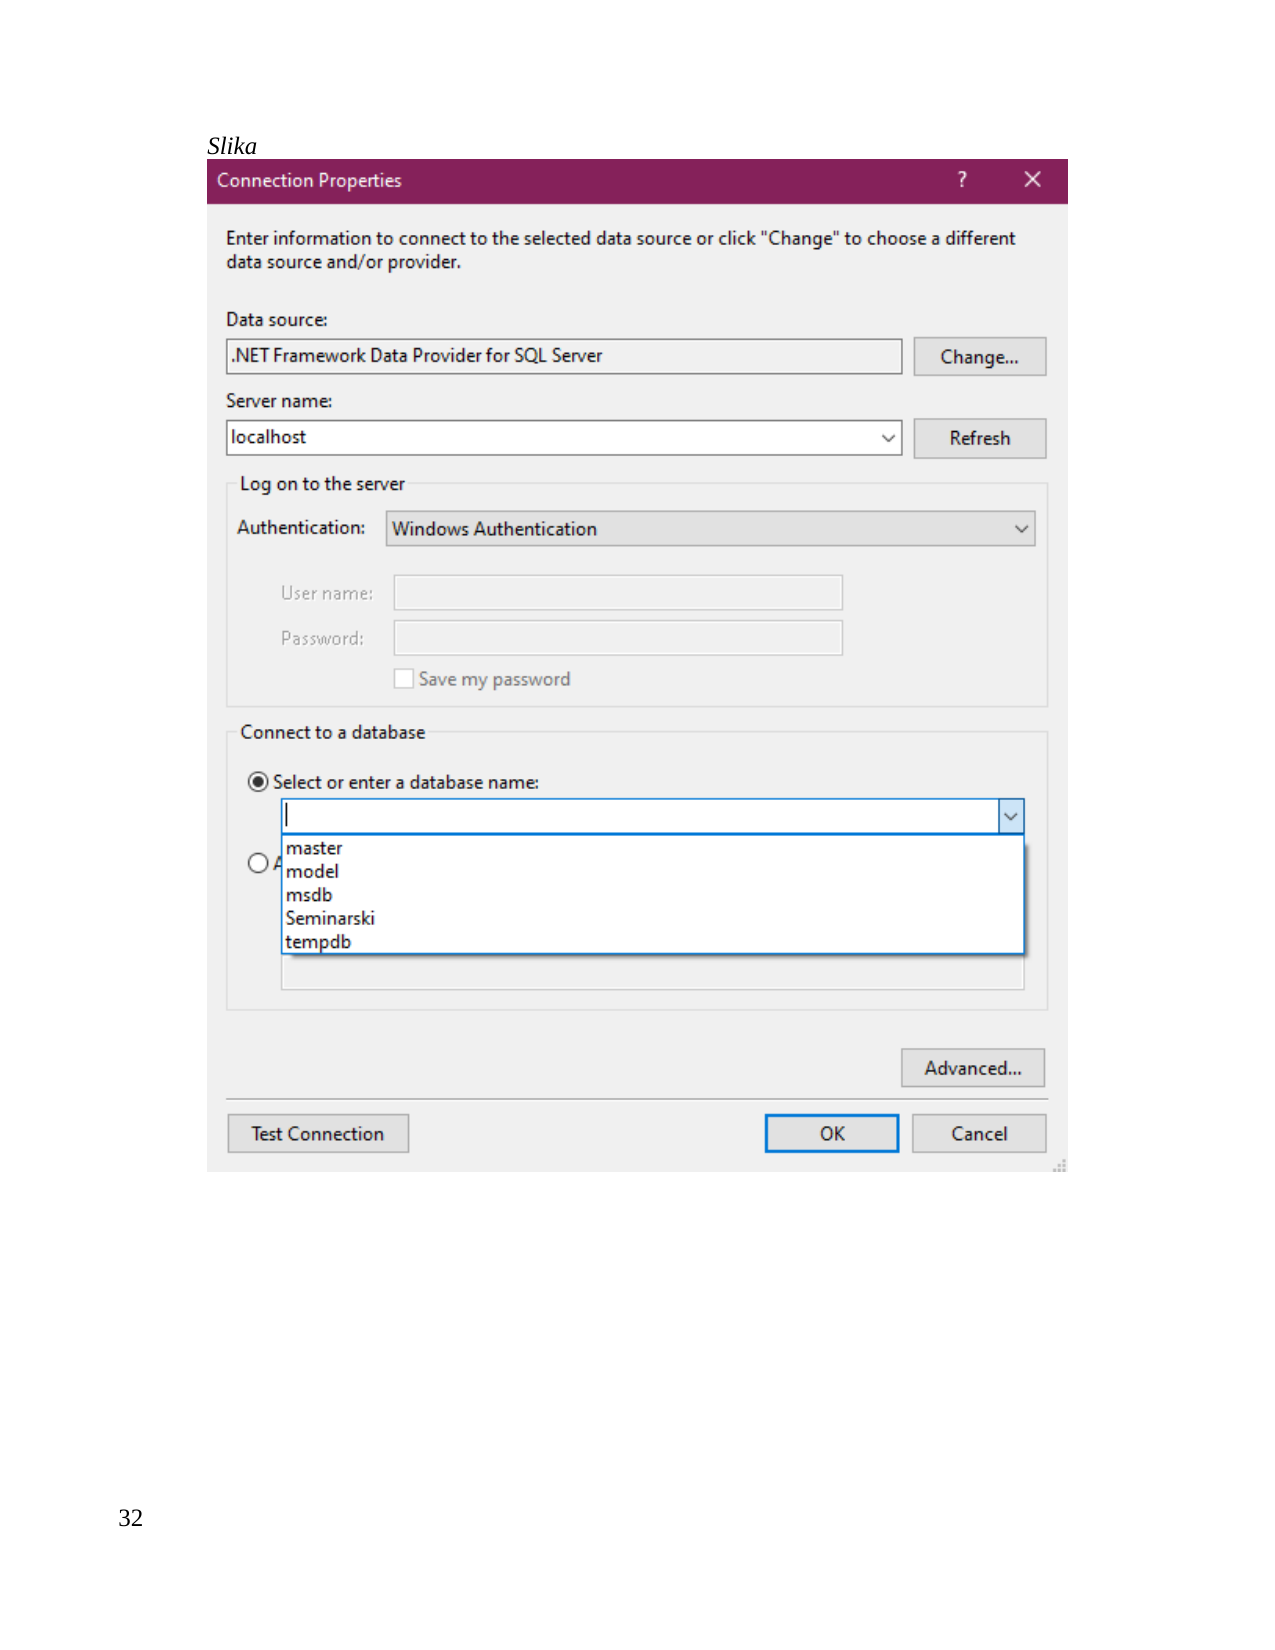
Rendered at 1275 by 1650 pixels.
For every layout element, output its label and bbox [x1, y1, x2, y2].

picture [207, 159, 1068, 1172]
